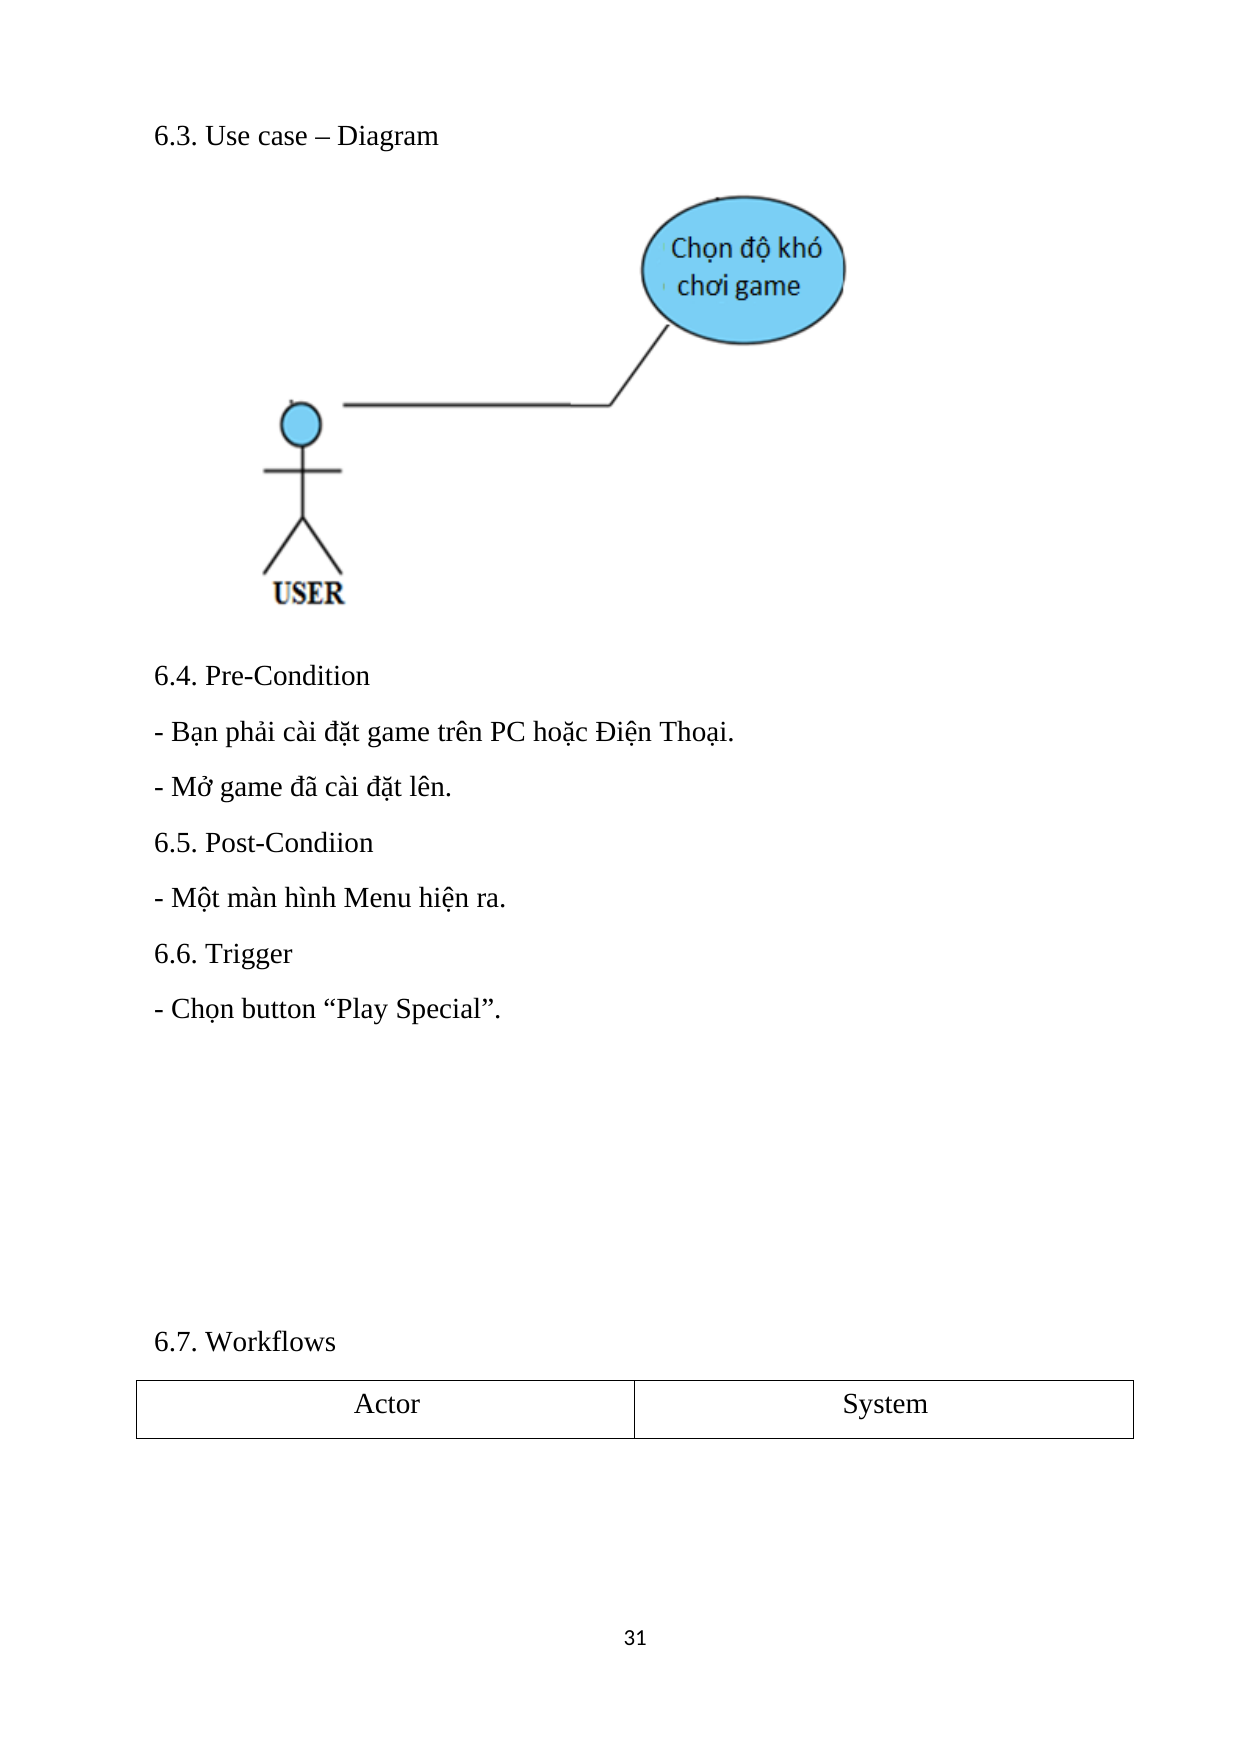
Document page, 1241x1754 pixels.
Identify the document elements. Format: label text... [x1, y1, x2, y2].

text - Chọn button “Play Special”. [154, 991, 1118, 1025]
text 6.4. Pre-Condition [154, 658, 1118, 692]
text - Mở game đã cài đặt lên. [154, 769, 1118, 803]
text 6.6. Trigger [154, 936, 1118, 969]
text 6.5. Post-Condiion [154, 825, 1118, 858]
table_header Actor [137, 1381, 634, 1438]
text - Một màn hình Menu hiện ra. [154, 880, 1118, 914]
text - Bạn phải cài đặt game trên PC hoặc Điện Thoại. [154, 714, 1118, 747]
table_header System [635, 1381, 1133, 1438]
picture [222, 173, 895, 637]
text 6.7. Workflows [154, 1324, 1118, 1358]
text 6.3. Use case – Diagram [154, 118, 1118, 152]
